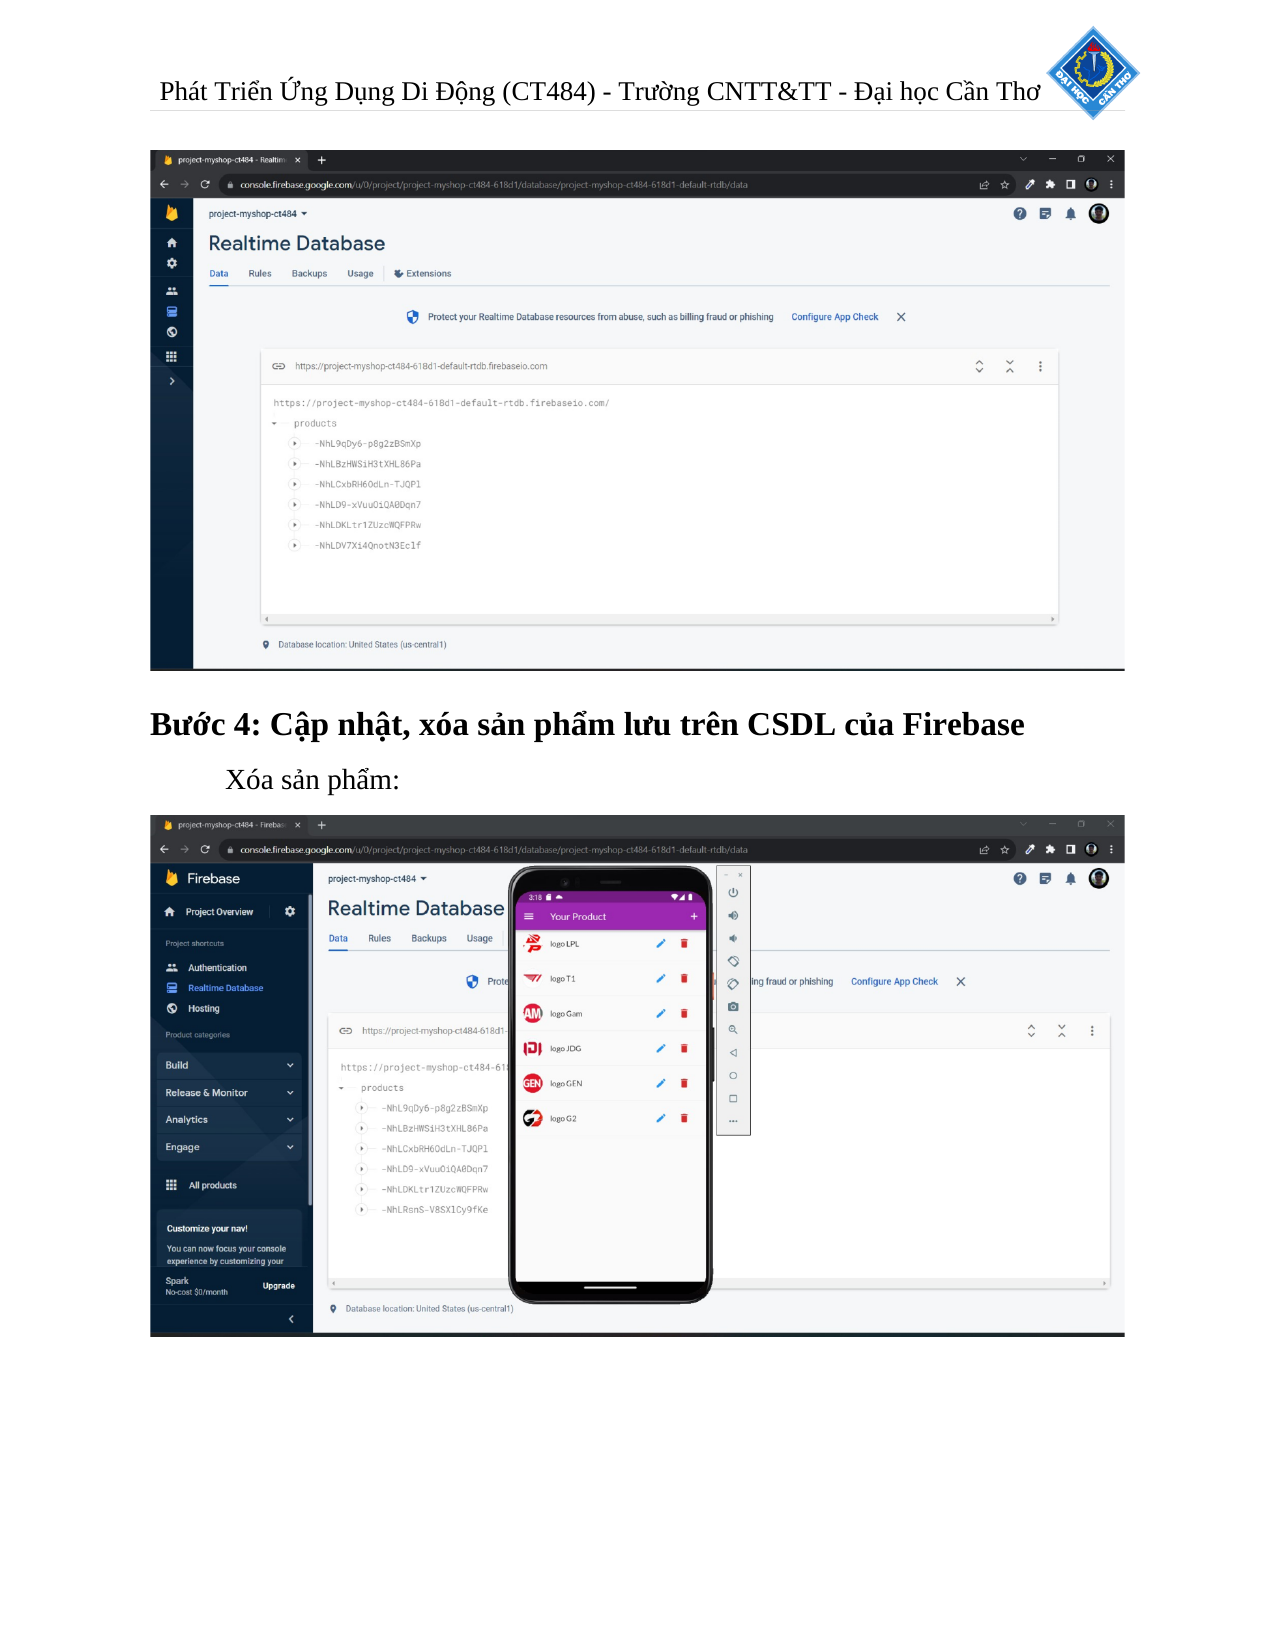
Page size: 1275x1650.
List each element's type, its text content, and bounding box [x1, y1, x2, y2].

picture [150, 150, 1125, 671]
picture [150, 815, 1125, 1337]
text Xóa sản phẩm: [150, 762, 1125, 796]
text Bước 4: Cập nhật, xóa sản phẩm lưu trên CSDL của Firebase [150, 705, 1125, 743]
picture [1045, 25, 1141, 121]
